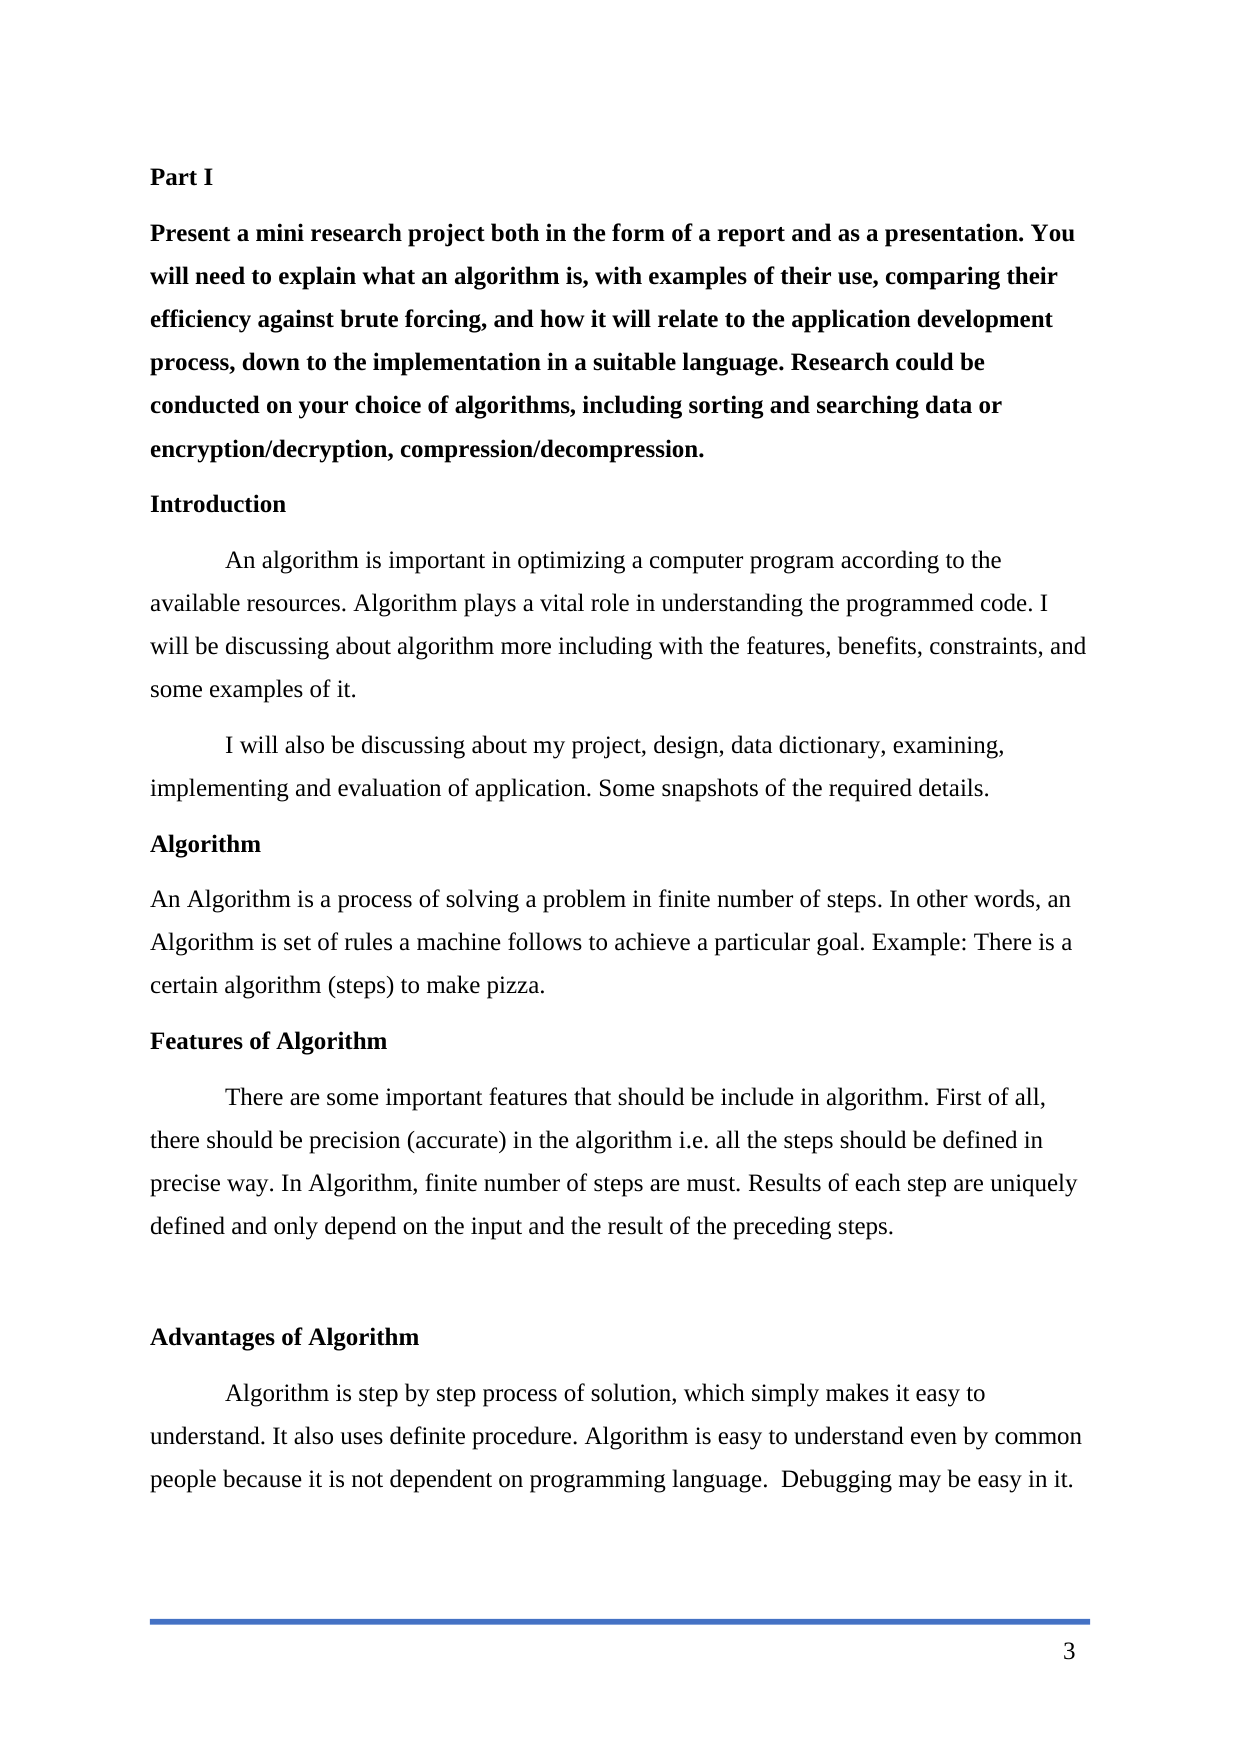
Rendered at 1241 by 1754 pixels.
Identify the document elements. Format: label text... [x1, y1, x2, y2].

subtitle Advantages of Algorithm [150, 1322, 1090, 1351]
subtitle Part I [150, 162, 1090, 191]
subtitle Features of Algorithm [150, 1026, 1090, 1055]
subtitle Algorithm [150, 829, 1090, 857]
text I will also be discussing about my project, design, data dictionary, examining, implementing and evaluation of application. Some snapshots of the required details. [150, 730, 1090, 802]
text Algorithm is step by step process of solution, which simply makes it easy to understand. It also uses definite procedure. Algorithm is easy to understand even by common people because it is not dependent on programming language. Debugging may be easy in it. [150, 1378, 1090, 1493]
text An Algorithm is a process of solving a problem in finite number of steps. In other words, an Algorithm is set of rules a machine follows to achieve a particular goal. Example: There is a certain algorithm (steps) to make pizza. [150, 884, 1090, 999]
text Present a mini research project both in the form of a report and as a presentation. You will need to explain what an algorithm is, with examples of their use, comparing their efficiency against brute forcing, and how it will relate to the application development process, down to the implementation in a suitable language. Research could be conducted on your choice of algorithms, including sorting and searching data or encryption/decryption, compression/decompression. [150, 218, 1090, 462]
text An algorithm is important in optimizing a computer program according to the available resources. Algorithm plays a vital role in understanding the programmed code. I will be discussing about algorithm more including with the features, benefits, constraints, and some examples of it. [150, 545, 1090, 703]
subtitle Introduction [150, 489, 1090, 518]
text There are some important features that should be include in algorithm. First of all, there should be precision (accurate) in the algorithm i.e. all the steps should be defined in precise way. In Algorithm, finite number of steps are must. Results of each step are uniquely defined and only depend on the input and the result of the preceding steps. [150, 1082, 1090, 1240]
